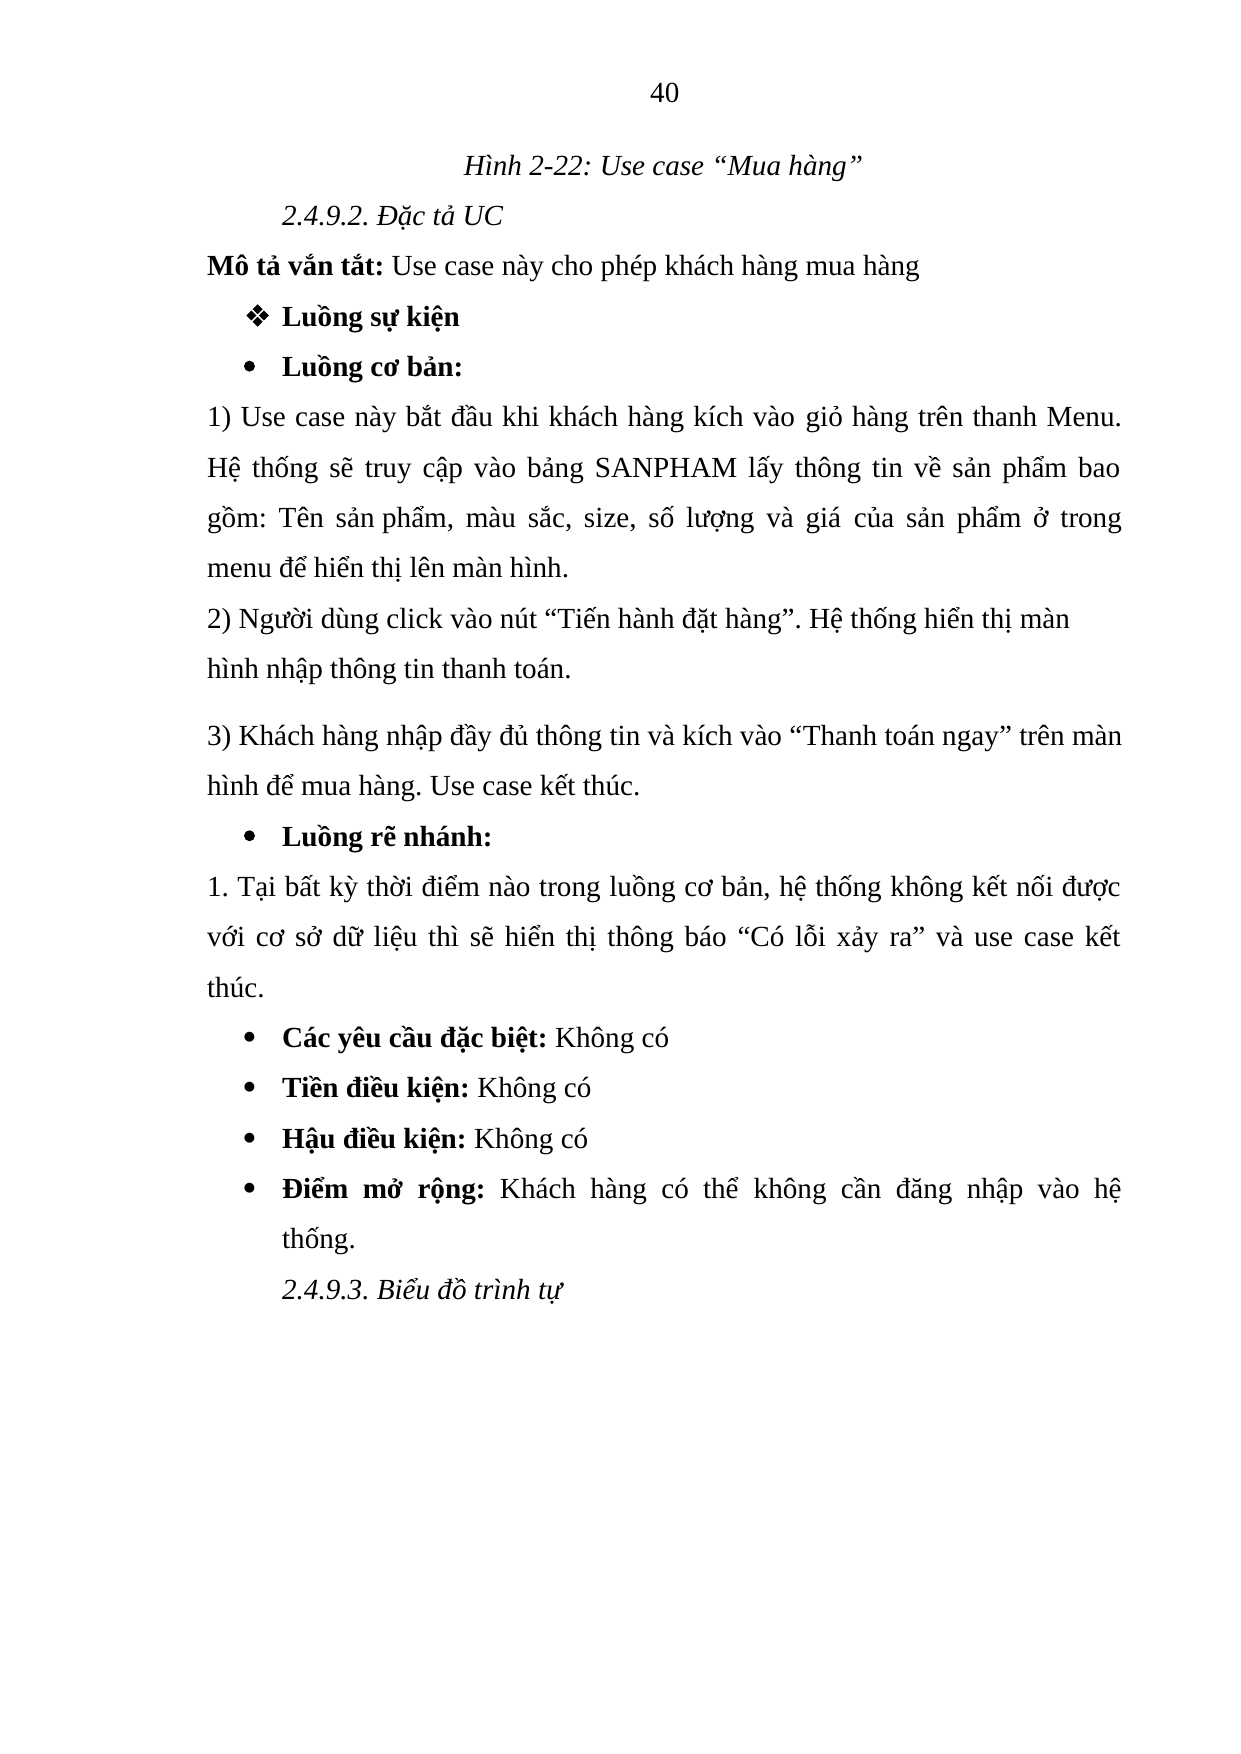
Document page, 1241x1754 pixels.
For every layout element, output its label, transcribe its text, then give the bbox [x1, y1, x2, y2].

list Các yêu cầu đặc biệt: Không có [244, 1020, 1122, 1054]
text Đặc tả UC [282, 198, 1122, 232]
text 1. Tại bất kỳ thời điểm nào trong luồng cơ bản, hệ thống không kết nối được với cơ sở dữ liệu thì sẽ hiển thị thông báo “Có lỗi xảy ra” và use case kết thúc. [207, 869, 1122, 1003]
text 1) Use case này bắt đầu khi khách hàng kích vào giỏ hàng trên thanh Menu. Hệ thống sẽ truy cập vào bảng SANPHAM lấy thông tin về sản phẩm bao gồm: Tên sản phẩm, màu sắc, size, số lượng và giá của sản phẩm ở trong menu để hiển thị lên màn hình. [207, 399, 1122, 584]
list Luồng rẽ nhánh: [244, 819, 1122, 852]
list Điểm mở rộng: Khách hàng có thể không cần đăng nhập vào hệ thống. [244, 1171, 1122, 1255]
list Luồng cơ bản: [244, 349, 1122, 383]
list Tiền điều kiện: Không có [244, 1070, 1122, 1104]
list Luồng sự kiện [244, 299, 1122, 332]
text 2) Người dùng click vào nút “Tiến hành đặt hàng”. Hệ thống hiển thị màn hình nhập thông tin thanh toán. [207, 601, 1122, 684]
text 3) Khách hàng nhập đầy đủ thông tin và kích vào “Thanh toán ngay” trên màn hình để mua hàng. Use case kết thúc. [207, 718, 1122, 802]
list Hậu điều kiện: Không có [244, 1121, 1122, 1154]
text Biểu đồ trình tự [282, 1272, 1122, 1306]
text Hình 2-22: Use case “Mua hàng” [207, 148, 1122, 181]
text Mô tả vắn tắt: Use case này cho phép khách hàng mua hàng [207, 248, 1122, 282]
